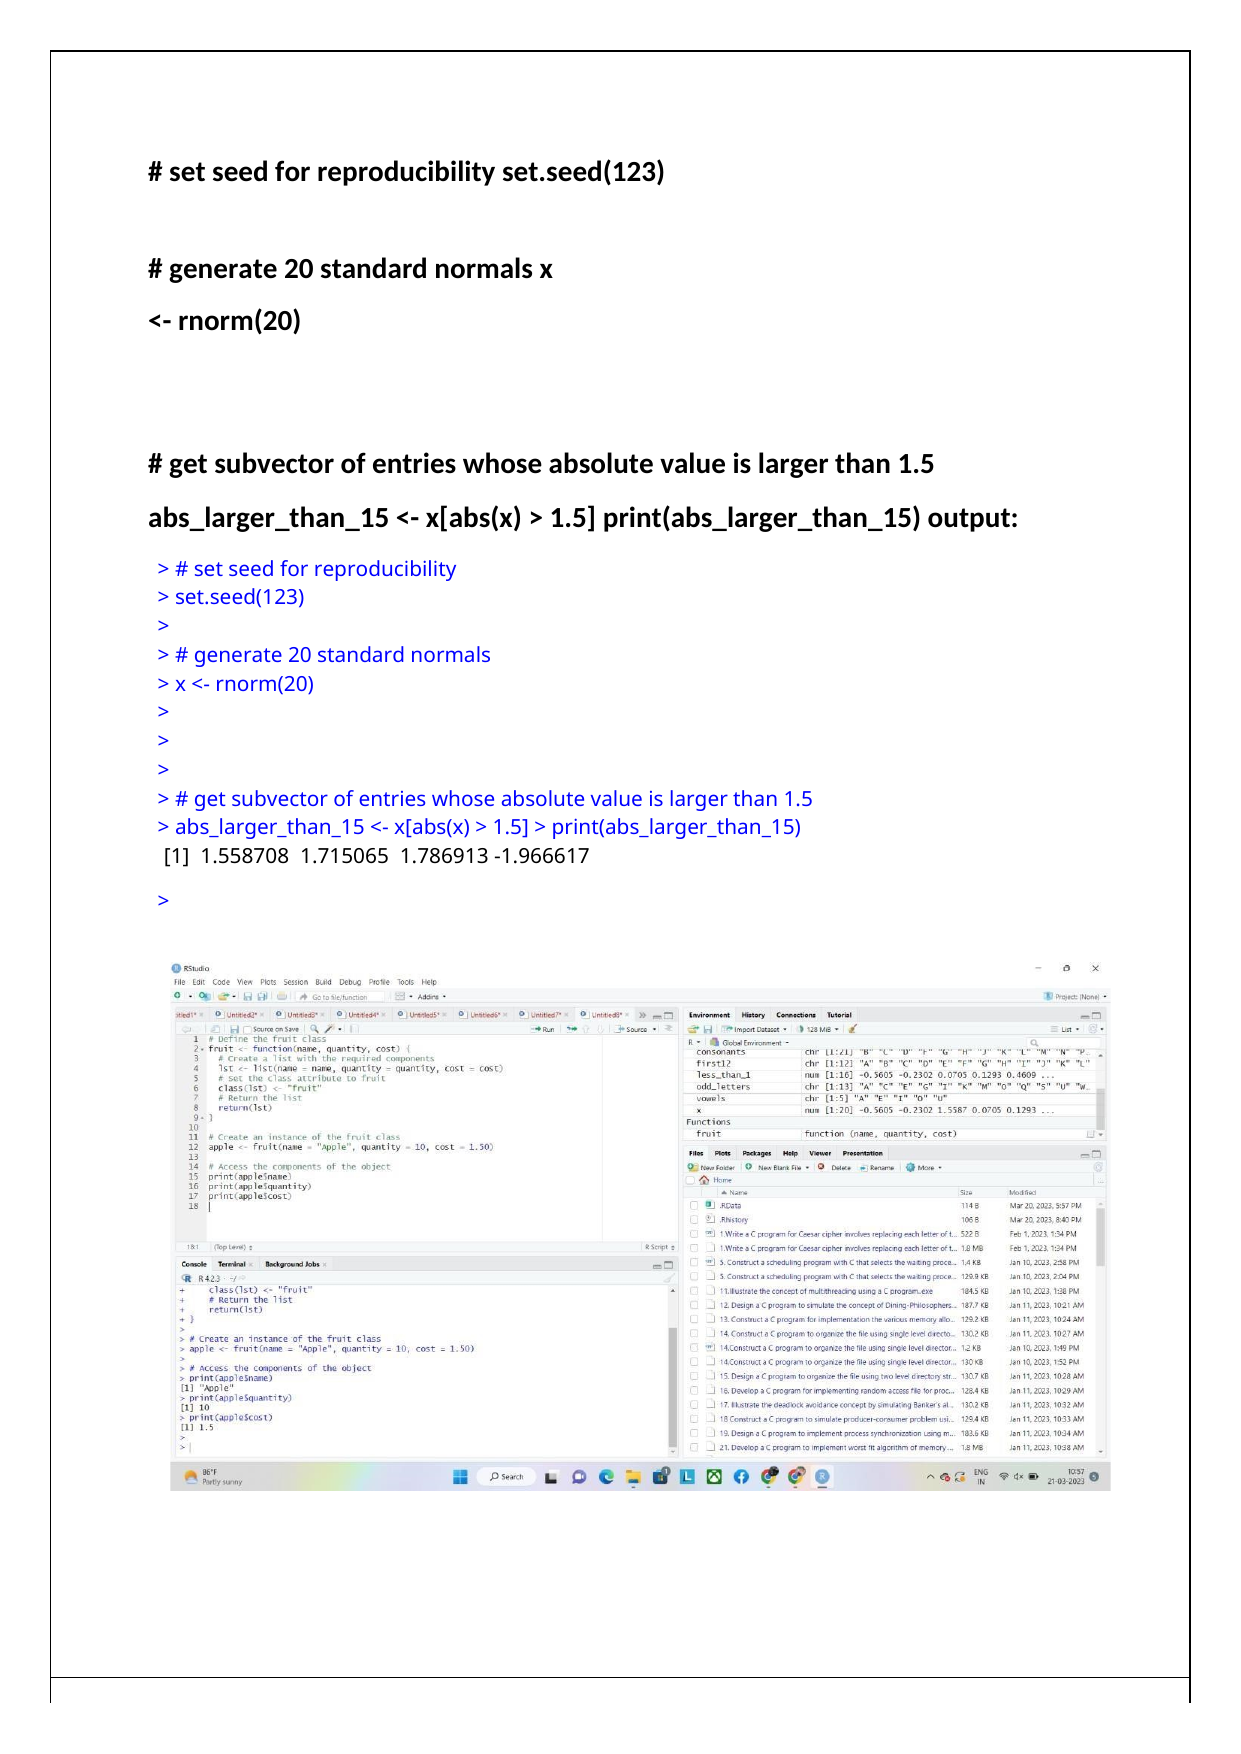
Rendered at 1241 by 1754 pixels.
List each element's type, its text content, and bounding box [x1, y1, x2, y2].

text > # generate 20 standard normals [157, 640, 1240, 668]
text > [157, 886, 1240, 914]
text [1] 1.558708 1.715065 1.786913 -1.966617 [157, 841, 1219, 870]
text > # set seed for reproducibility [157, 554, 1240, 582]
text > # get subvector of entries whose absolute value is larger than 1.5 [157, 784, 1240, 812]
text > [157, 726, 1240, 755]
text > [157, 755, 1240, 783]
text > [157, 611, 1240, 640]
text <- rnorm(20) [148, 302, 850, 337]
text > [157, 697, 1240, 726]
text > abs_larger_than_15 <- x[abs(x) > 1.5] > print(abs_larger_than_15) [157, 812, 998, 841]
text # set seed for reproducibility set.seed(123) [148, 153, 850, 188]
picture [170, 962, 1111, 1491]
text > set.seed(123) [157, 582, 1240, 611]
text # get subvector of entries whose absolute value is larger than 1.5 abs_larger_than_15 <- x[abs(x) > 1.5] print(abs_larger_than_15) output: [148, 445, 1021, 535]
text # generate 20 standard normals x [148, 250, 850, 285]
text > x <- rnorm(20) [157, 669, 1240, 697]
